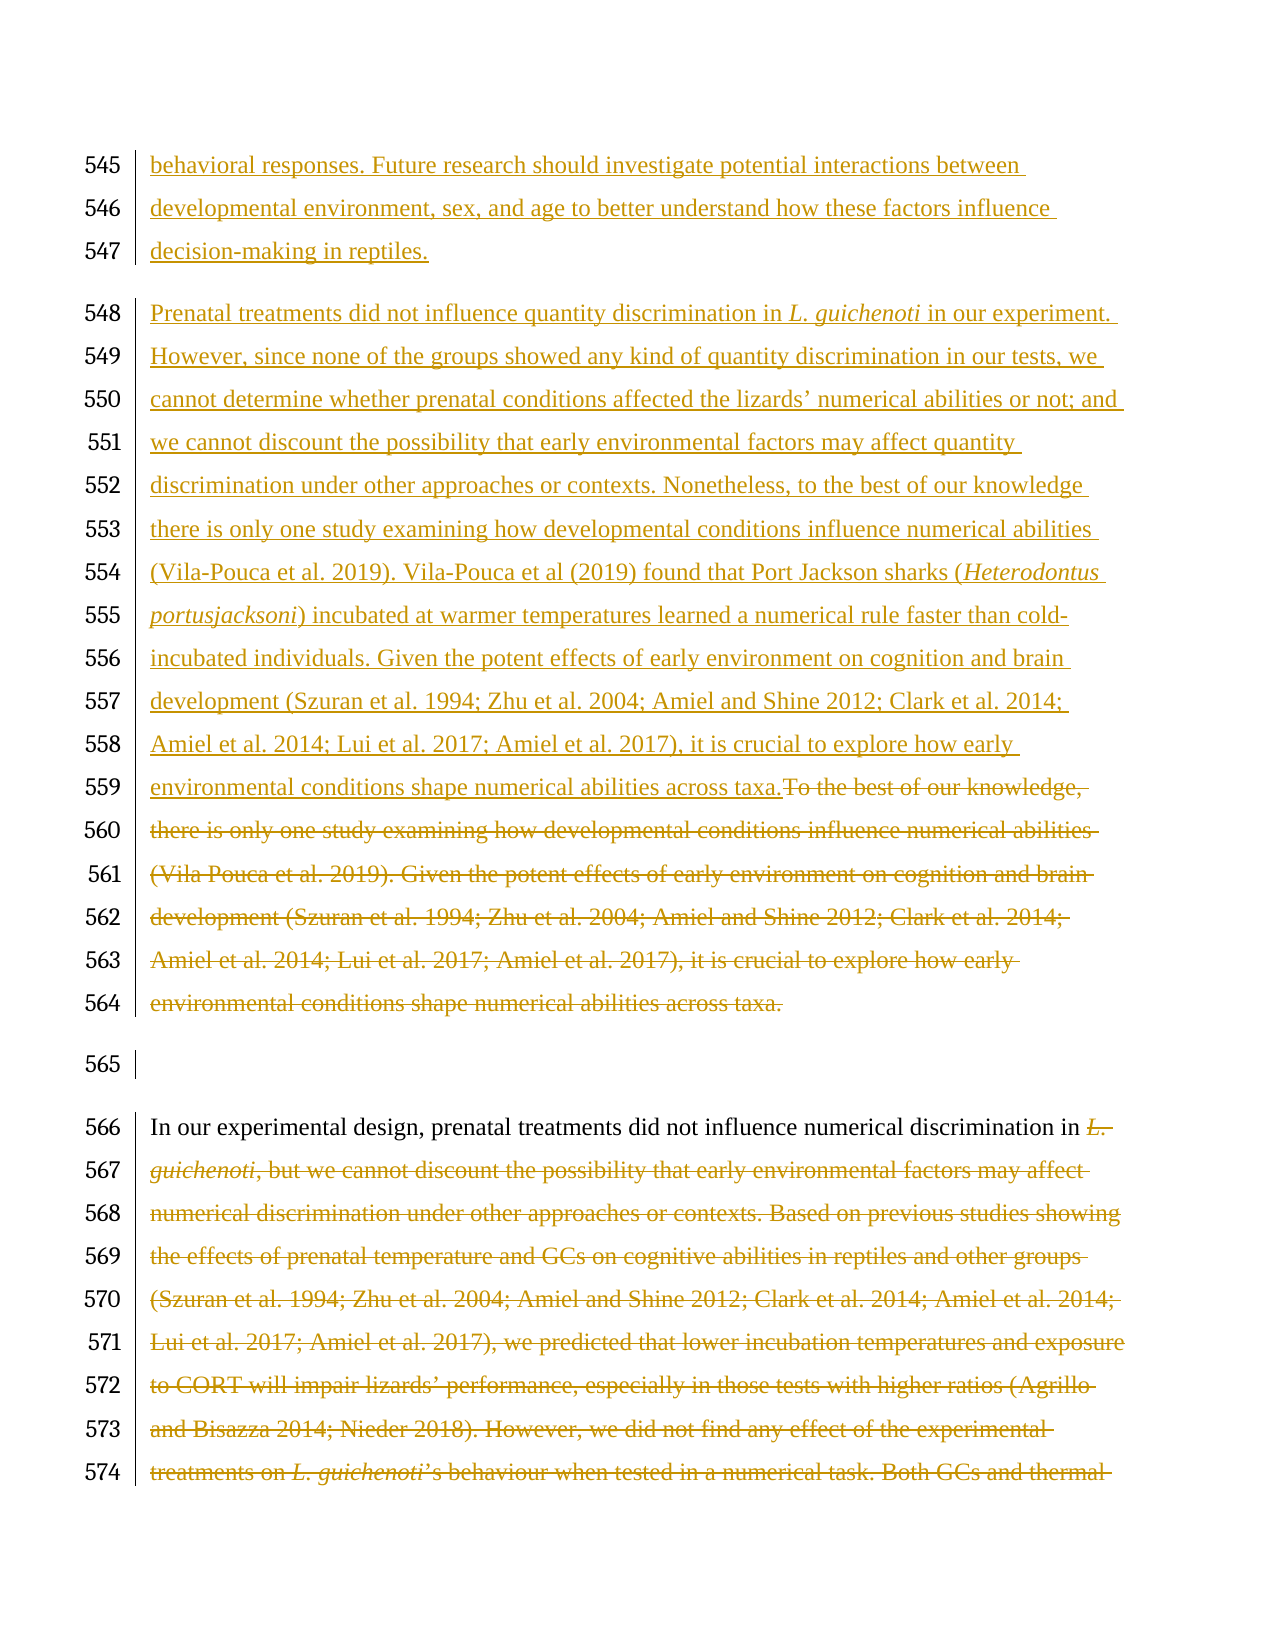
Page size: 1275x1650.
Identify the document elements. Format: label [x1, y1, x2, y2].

text [150, 150, 1125, 265]
